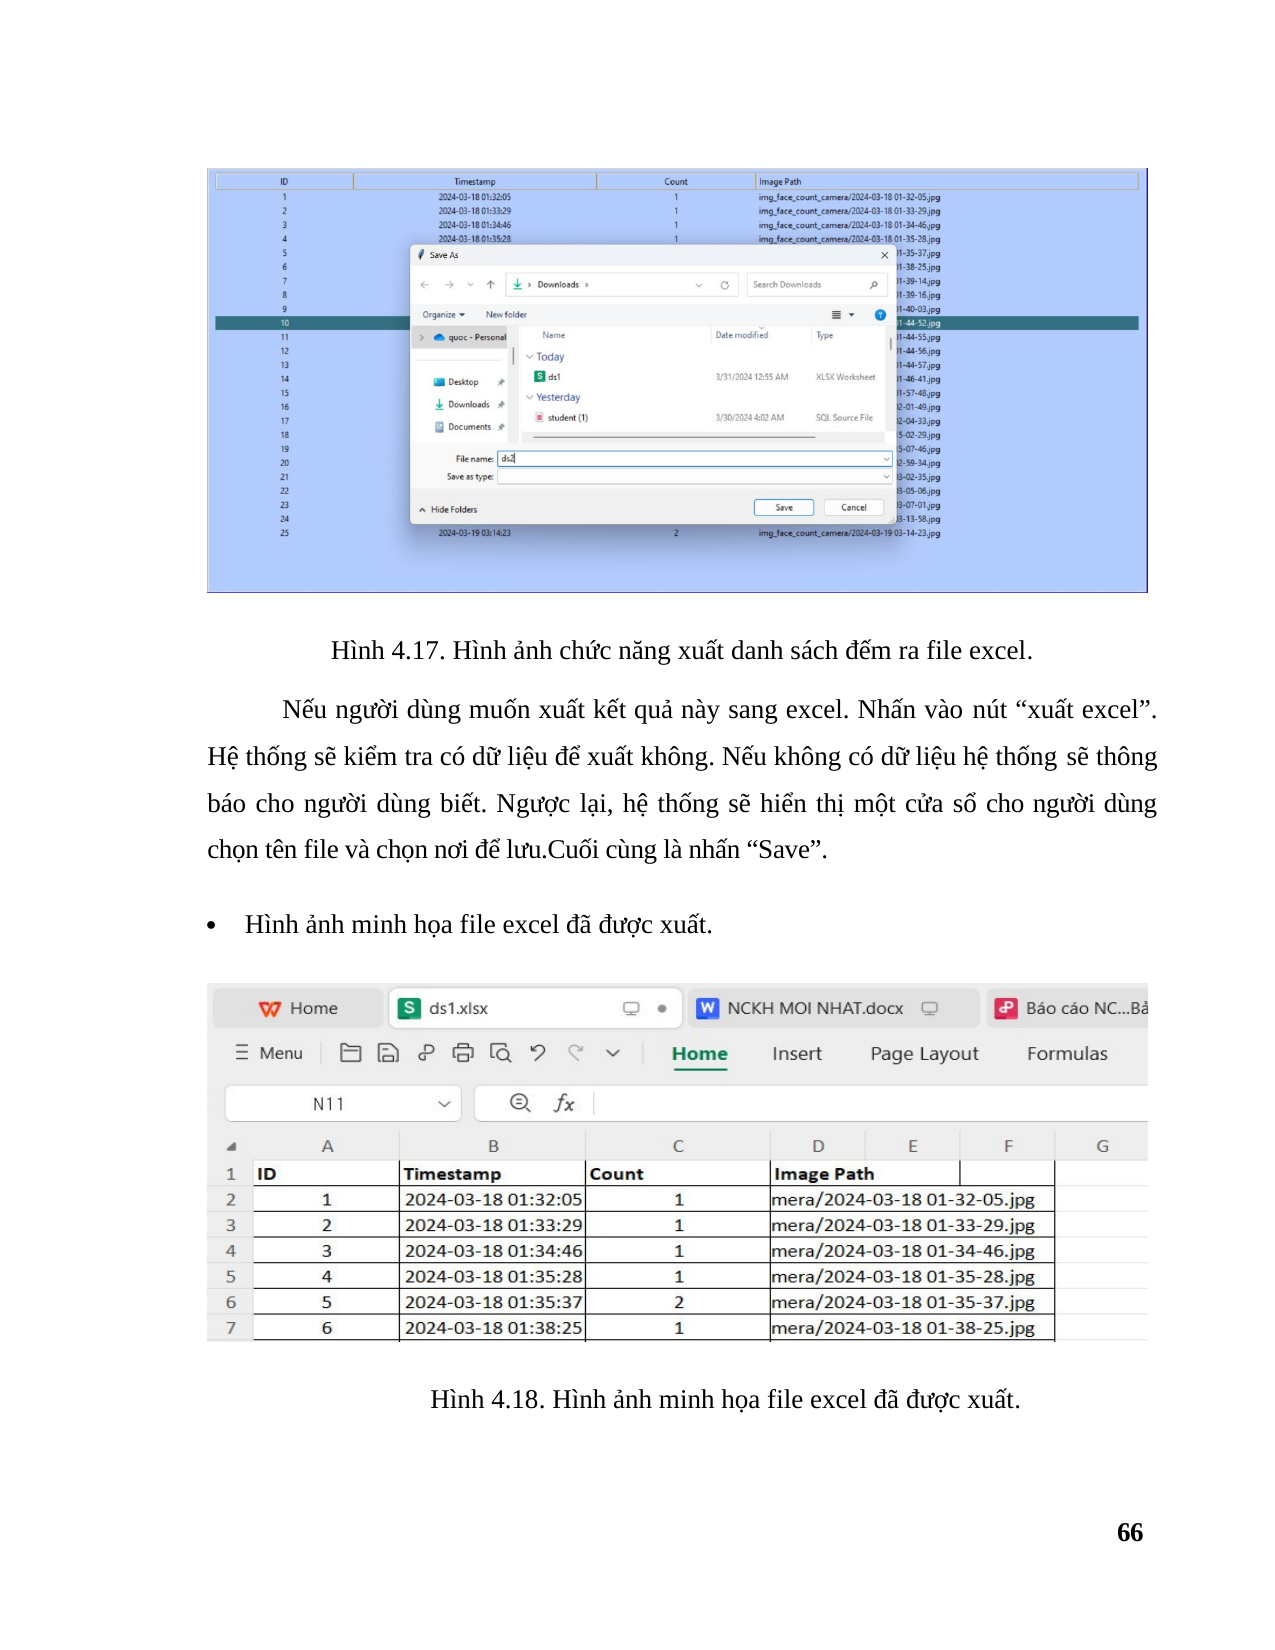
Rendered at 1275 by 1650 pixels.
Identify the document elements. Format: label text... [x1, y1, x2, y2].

picture [207, 983, 1149, 1342]
list Hình 4.17. Hình ảnh chức năng xuất danh sách đếm ra file excel. [207, 634, 1156, 665]
list Hình ảnh minh họa file excel đã được xuất. [207, 908, 1244, 939]
text Nếu người dùng muốn xuất kết quả này sang excel. Nhấn vào nút “xuất excel”. Hệ thống sẽ kiểm tra có dữ liệu để xuất không. Nếu không có dữ liệu hệ thống sẽ thông báo cho người dùng biết. Ngược lại, hệ thống sẽ hiển thị một cửa sổ cho người dùng chọn tên file và chọn nơi để lưu.Cuối cùng là nhấn “Save”. [207, 693, 1158, 864]
picture [207, 168, 1148, 593]
list Hình 4.18. Hình ảnh minh họa file excel đã được xuất. [207, 1383, 1244, 1414]
